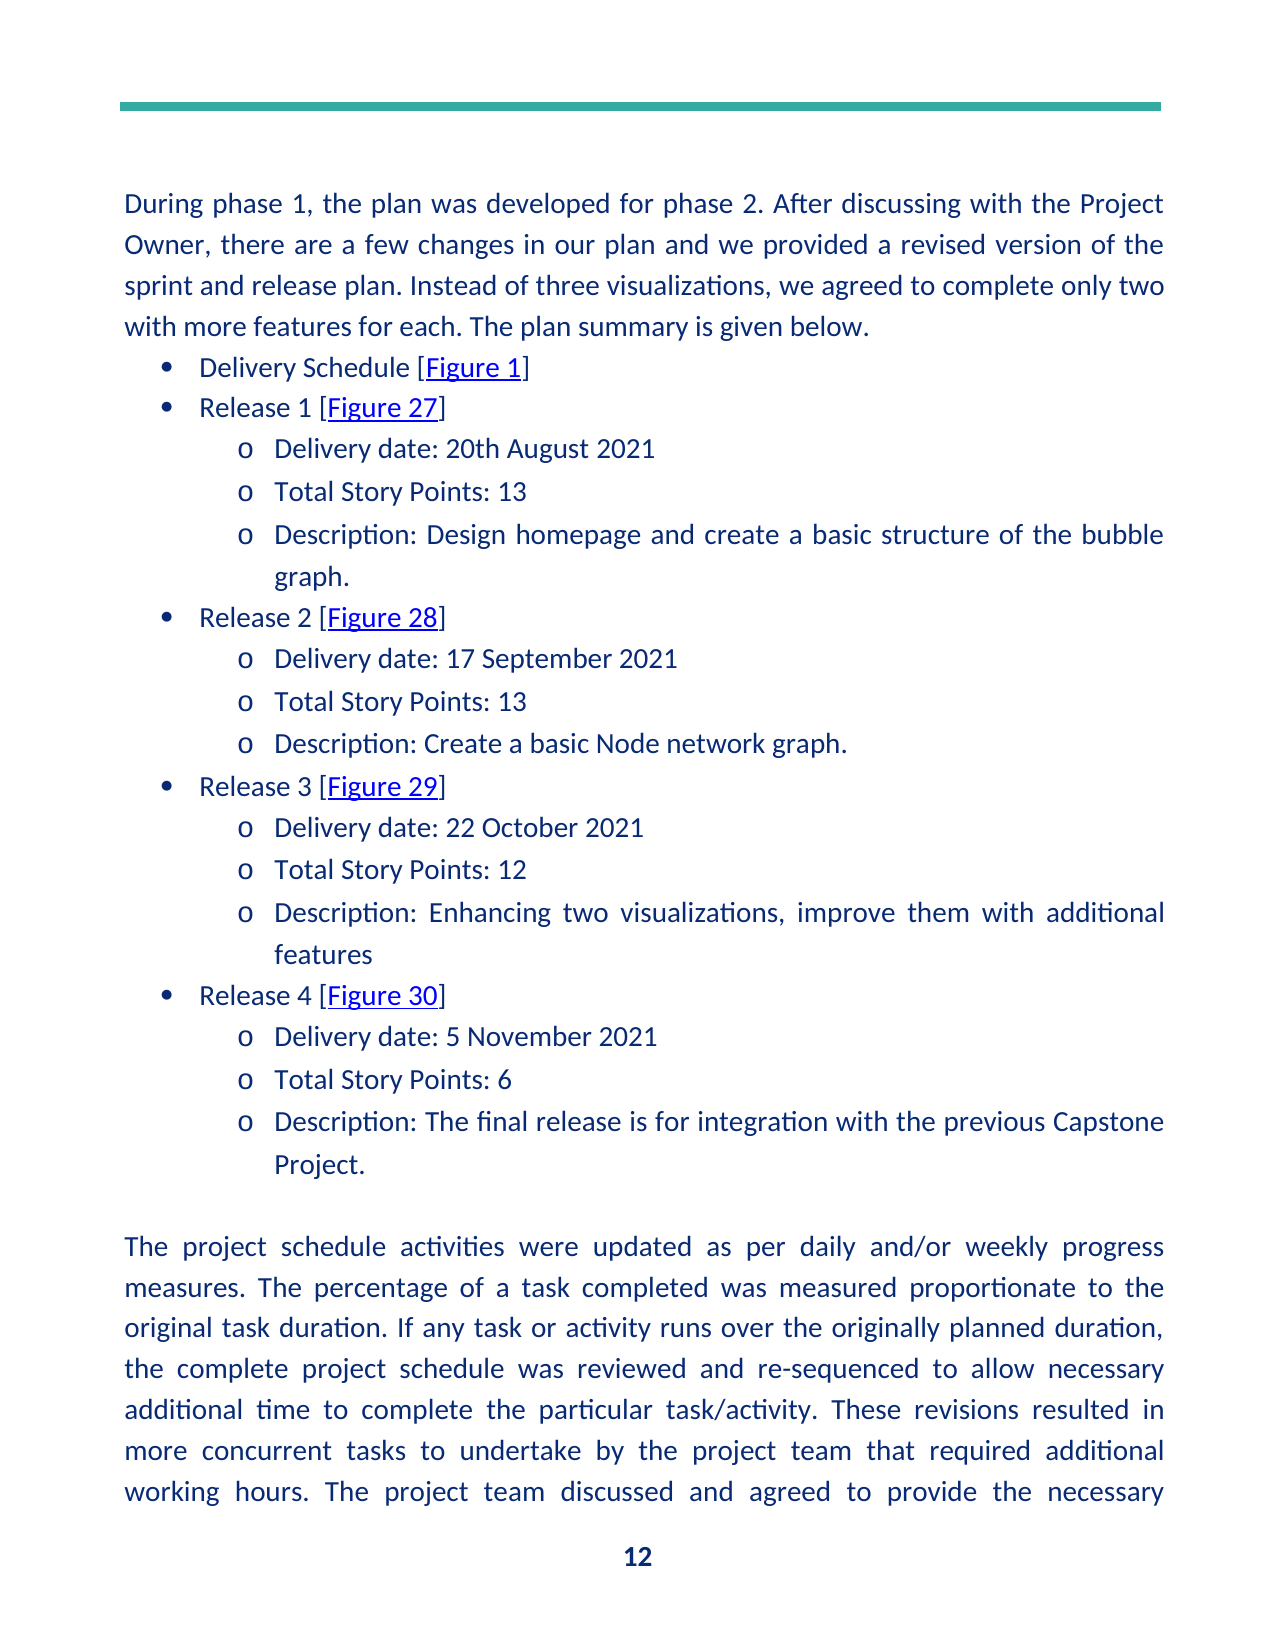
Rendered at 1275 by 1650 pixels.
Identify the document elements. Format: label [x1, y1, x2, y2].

table_header [124, 152, 1166, 1509]
